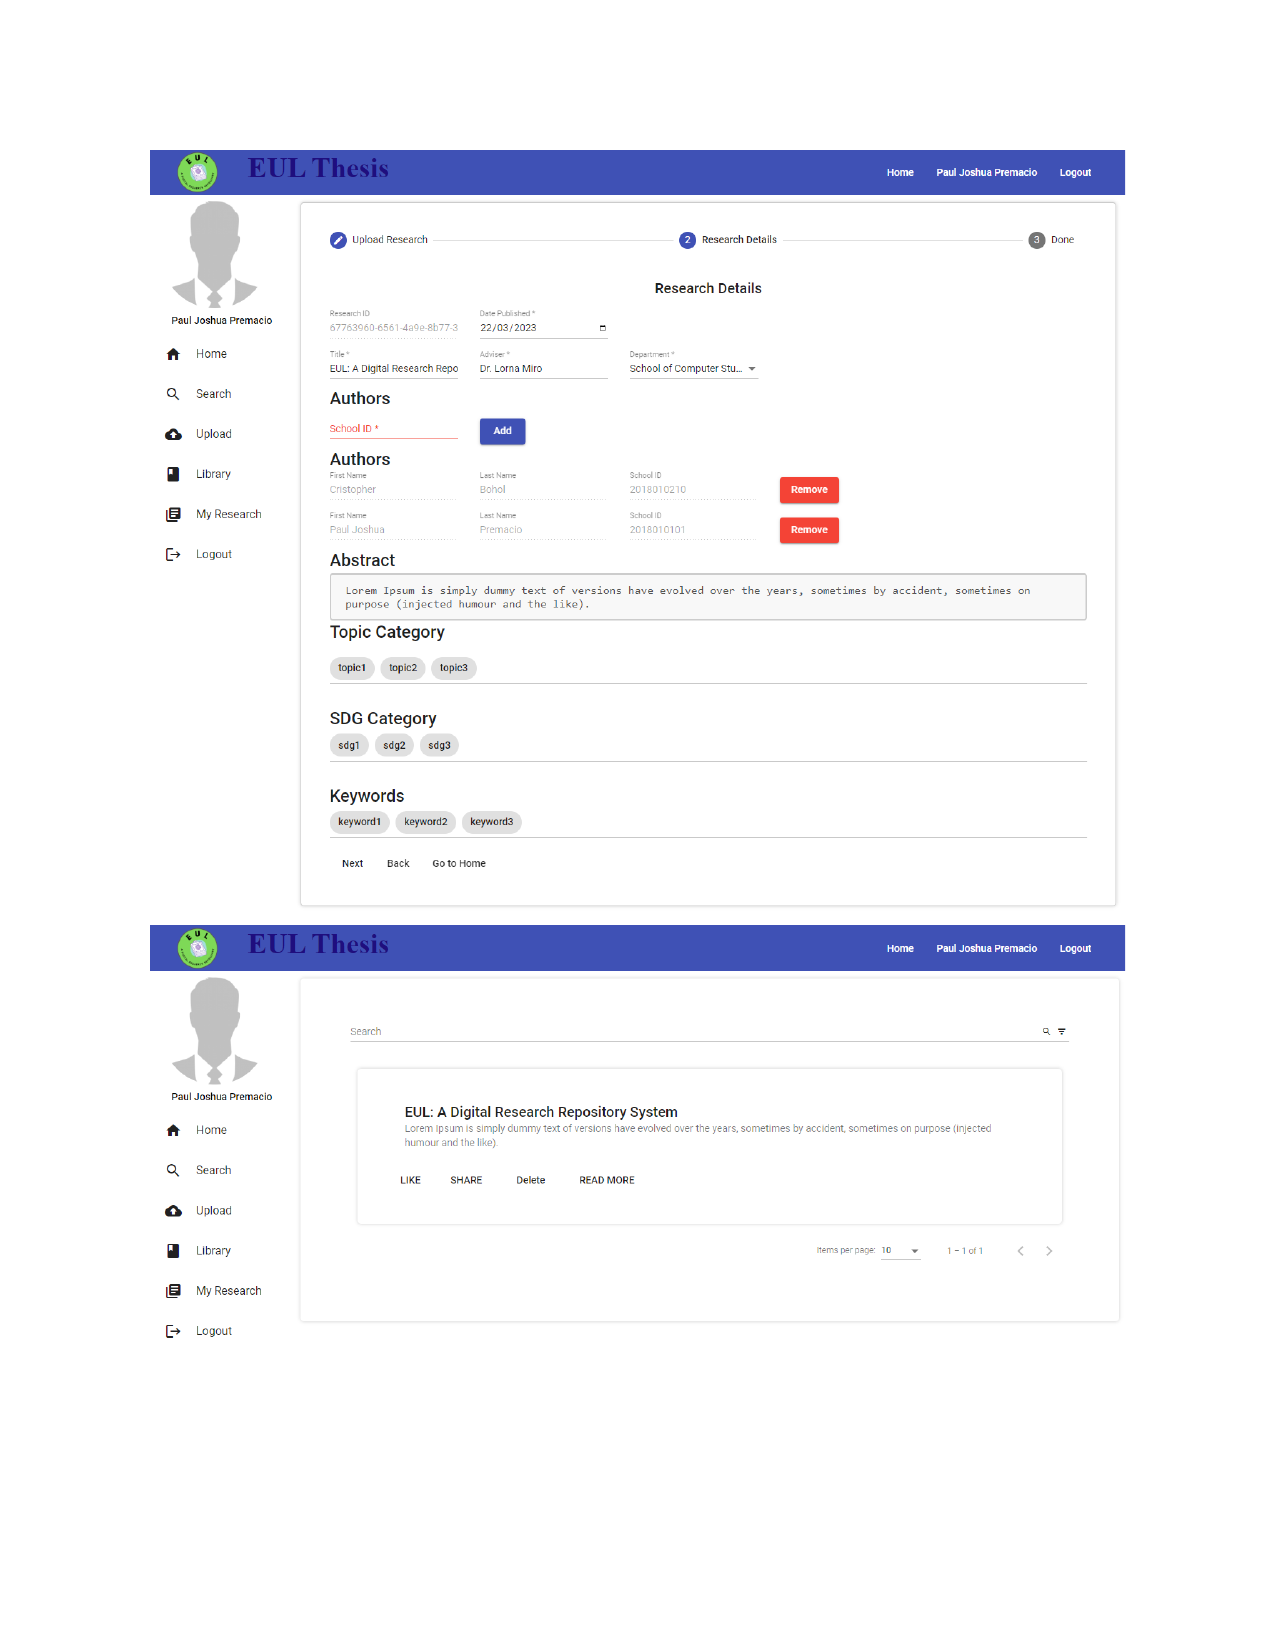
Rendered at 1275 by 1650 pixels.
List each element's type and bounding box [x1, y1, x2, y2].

picture [150, 925, 1125, 1351]
picture [150, 150, 1125, 913]
